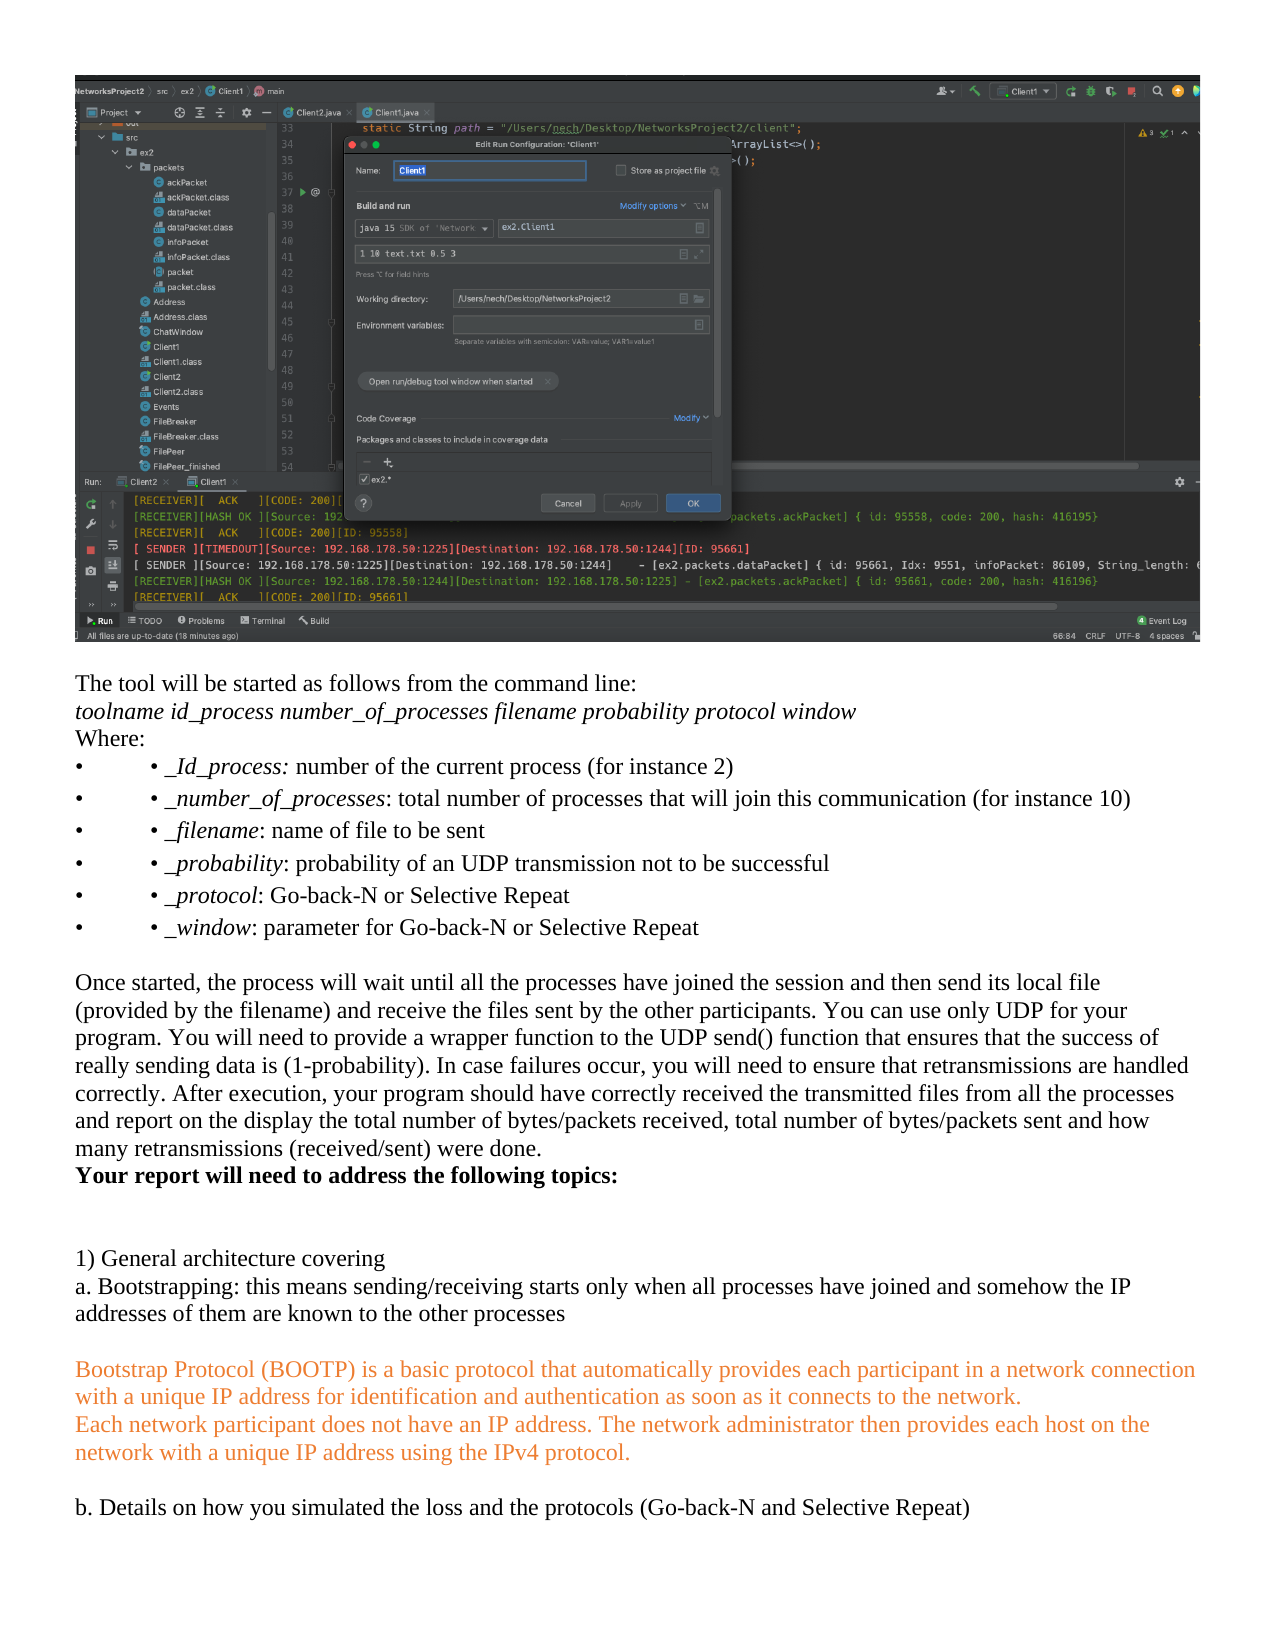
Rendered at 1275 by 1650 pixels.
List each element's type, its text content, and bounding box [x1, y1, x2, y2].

text Once started, the process will wait until all the processes have joined the session and then send its local file (provided by the filename) and receive the files sent by the other participants. You can use only UDP for your program. You will need to provide a wrapper function to the UDP send() function that ensures that the success of really sending data is (1-probability). In case failures occur, you will need to ensure that retransmissions are handled correctly. After execution, your program should have correctly received the transmitted files from all the processes and report on the display the total number of bytes/packets received, total number of bytes/packets sent and how many retransmissions (received/sent) were done. [75, 968, 1200, 1161]
list • _number_of_processes: total number of processes that will join this communication (for instance 10) [75, 784, 1200, 812]
text Bootstrap Protocol (BOOTP) is a basic protocol that automatically provides each participant in a network connection with a unique IP address for identification and authentication as soon as it connects to the network. [75, 1355, 1200, 1410]
text Each network participant does not have an IP address. The network administrator then provides each host on the network with a unique IP address using the IPv4 protocol. [75, 1410, 1200, 1465]
list • _Id_process: number of the current process (for instance 2) [75, 752, 1200, 780]
text Your report will need to address the following topics: [75, 1161, 1200, 1189]
text b. Details on how you simulated the loss and the protocols (Go-back-N and Selective Repeat) [75, 1493, 1200, 1520]
list • _protocol: Go-back-N or Selective Repeat [75, 881, 1200, 908]
text toolname id_process number_of_processes filename probability protocol window [75, 697, 1200, 724]
list • _filename: name of file to be sent [75, 816, 1200, 844]
list • _window: parameter for Go-back-N or Selective Repeat [75, 913, 1200, 941]
list • _probability: probability of an UDP transmission not to be successful [75, 849, 1200, 876]
picture [75, 75, 1200, 642]
text Where: [75, 724, 1200, 752]
text The tool will be started as follows from the command line: [75, 669, 1200, 697]
text a. Bootstrapping: this means sending/receiving starts only when all processes have joined and somehow the IP addresses of them are known to the other processes [75, 1272, 1200, 1327]
text 1) General architecture covering [75, 1244, 1200, 1272]
